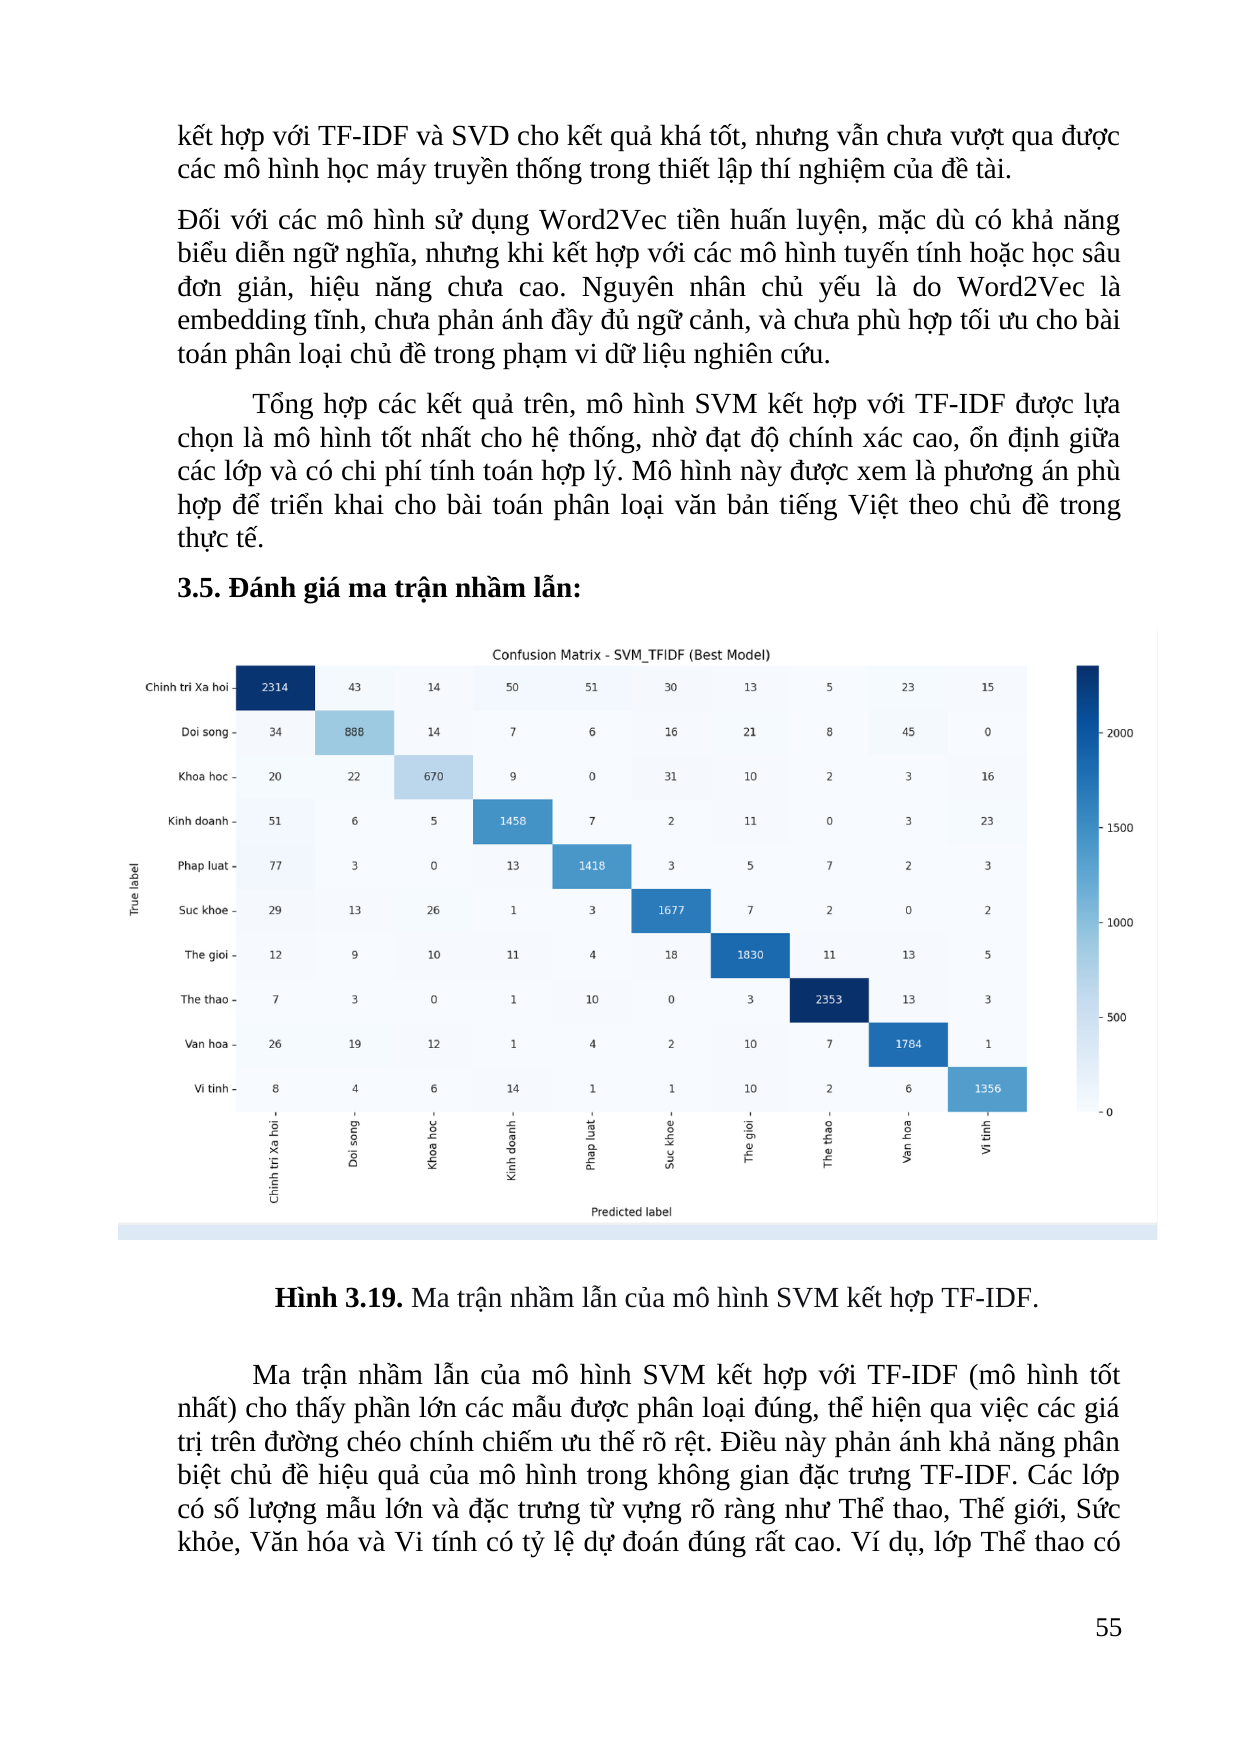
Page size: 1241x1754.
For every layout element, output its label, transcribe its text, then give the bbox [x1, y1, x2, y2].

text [177, 1357, 1122, 1558]
text Đối với các mô hình sử dụng Word2Vec tiền huấn luyện, mặc dù có khả năng biểu diễn ngữ nghĩa, nhưng khi kết hợp với các mô hình tuyến tính hoặc học sâu đơn giản, hiệu năng chưa cao. Nguyên nhân chủ yếu là do Word2Vec là embedding tĩnh, chưa phản ánh đầy đủ ngữ cảnh, và chưa phù hợp tối ưu cho bài toán phân loại chủ đề trong phạm vi dữ liệu nghiên cứu. [177, 202, 1122, 369]
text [177, 118, 1122, 185]
subtitle Hình 3.19. Ma trận nhầm lẫn của mô hình SVM kết hợp TF-IDF. [192, 1280, 1122, 1313]
text Tổng hợp các kết quả trên, mô hình SVM kết hợp với TF-IDF được lựa chọn là mô hình tốt nhất cho hệ thống, nhờ đạt độ chính xác cao, ổn định giữa các lớp và có chi phí tính toán hợp lý. Mô hình này được xem là phương án phù hợp để triển khai cho bài toán phân loại văn bản tiếng Việt theo chủ đề trong thực tế. [177, 386, 1122, 554]
picture [118, 629, 1158, 1240]
subtitle 3.5. Đánh giá ma trận nhầm lẫn: [177, 571, 1122, 604]
